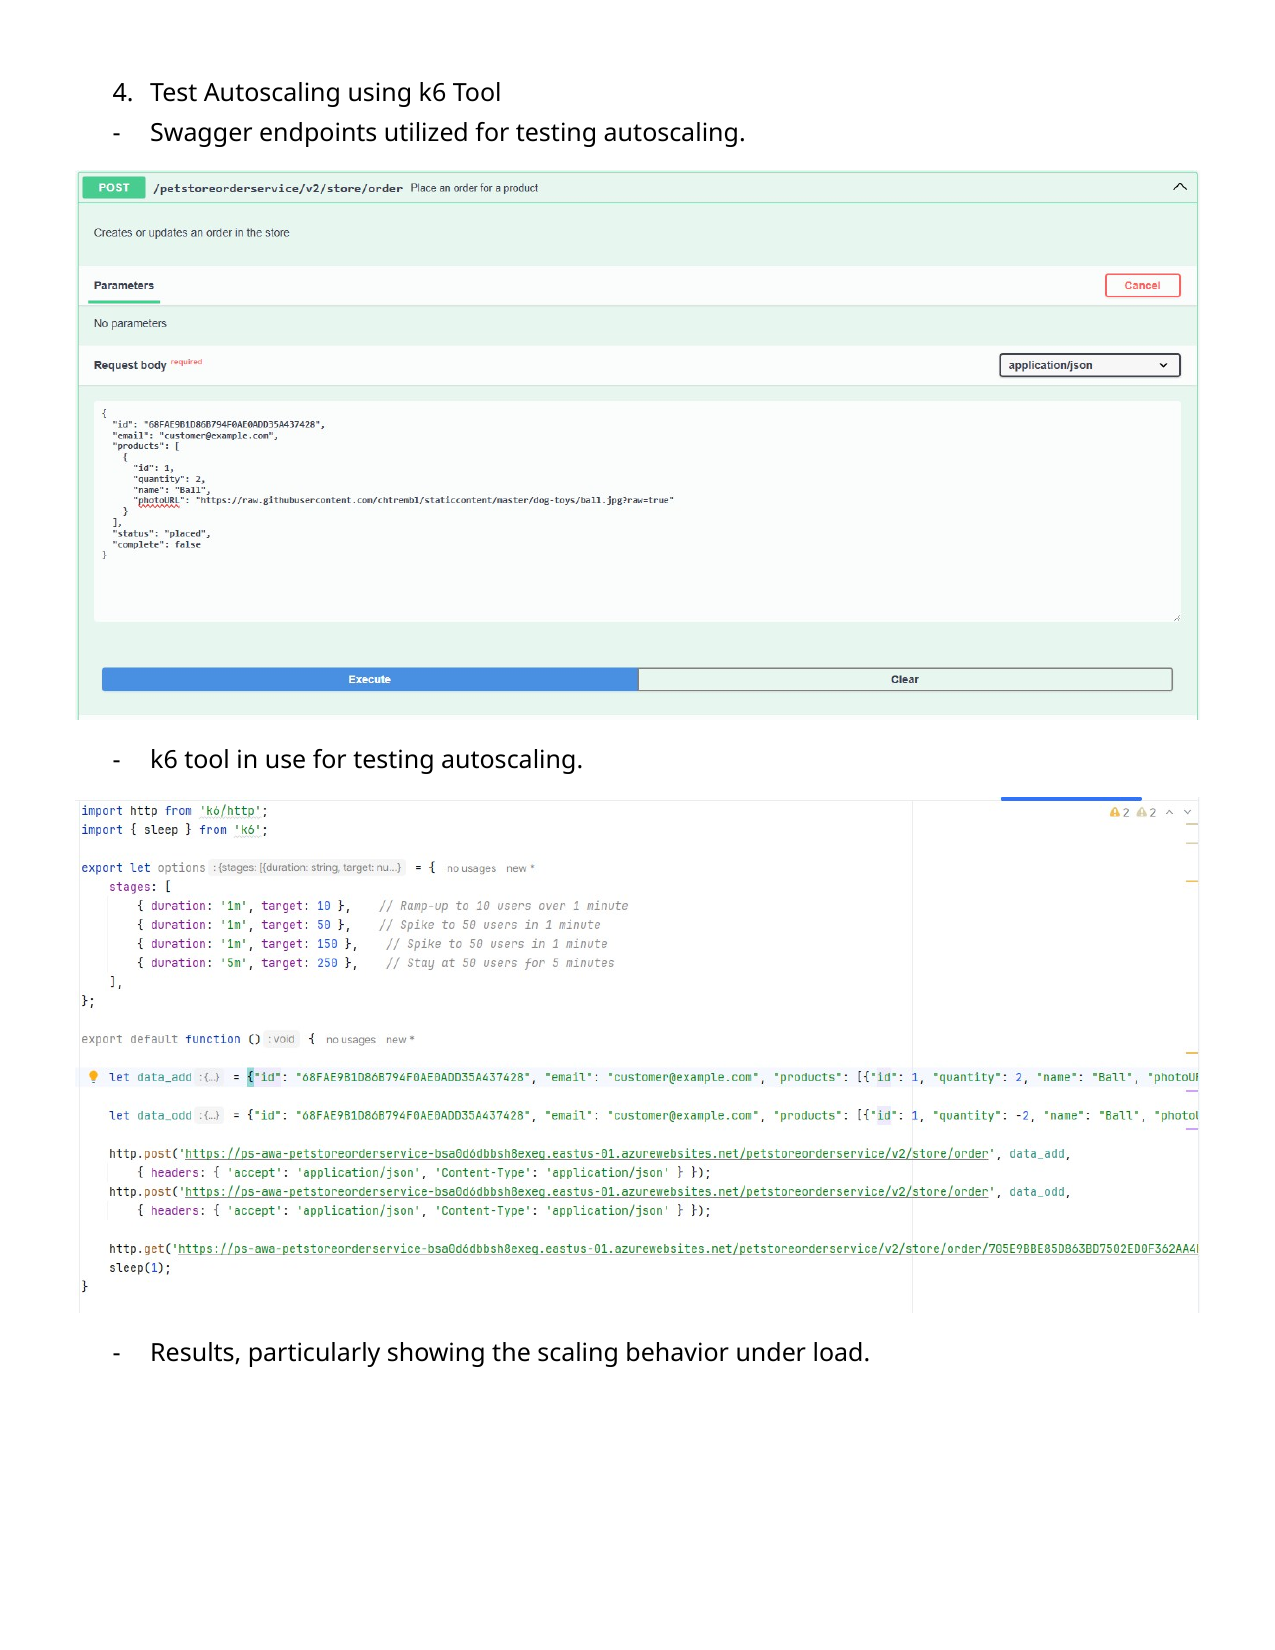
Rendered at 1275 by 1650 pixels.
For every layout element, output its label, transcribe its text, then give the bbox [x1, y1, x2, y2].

list Results, particularly showing the scaling behavior under load. [112, 1335, 1200, 1369]
list Test Autoscaling using k6 Tool [112, 75, 1200, 109]
picture [75, 797, 1200, 1313]
picture [75, 170, 1200, 720]
list k6 tool in use for testing autoscaling. [112, 742, 1200, 776]
list Swagger endpoints utilized for testing autoscaling. [112, 114, 1200, 148]
